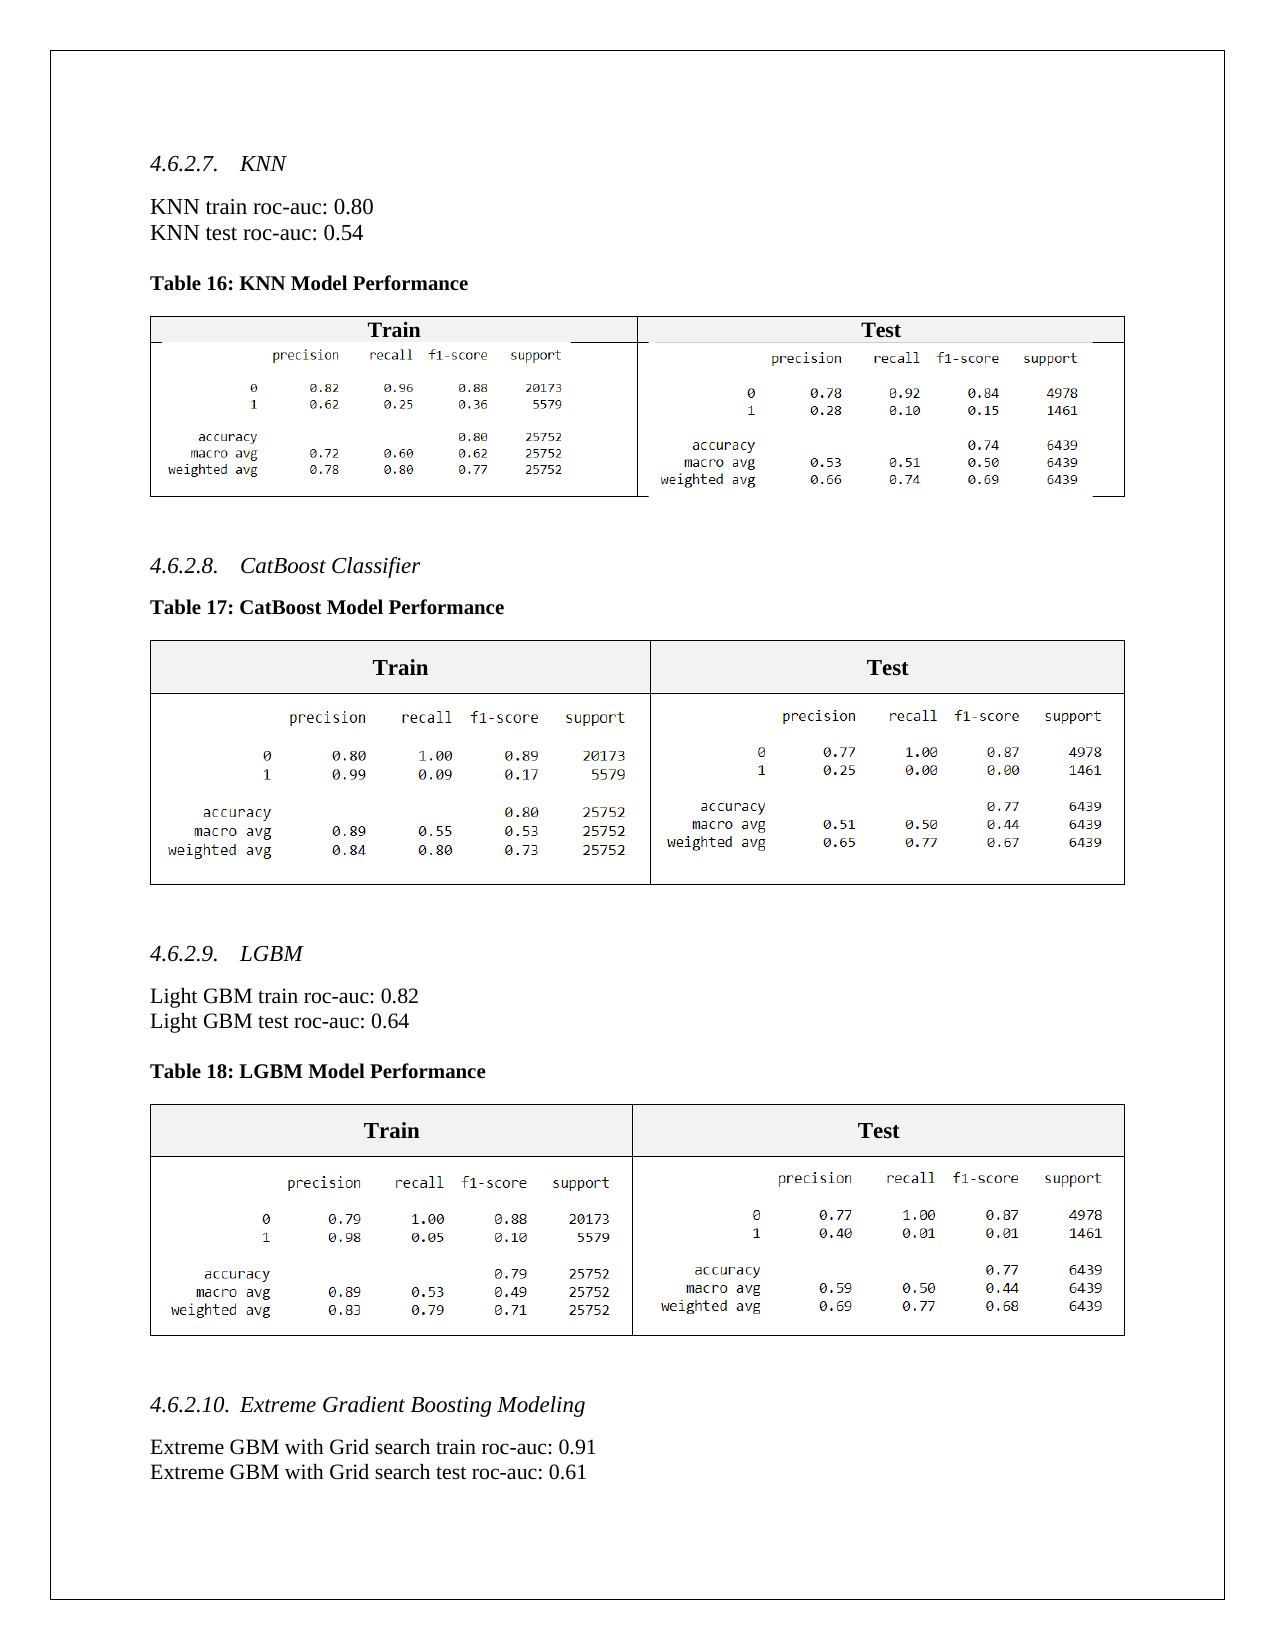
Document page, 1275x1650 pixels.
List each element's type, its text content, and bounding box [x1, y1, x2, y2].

table_cell [633, 1157, 1124, 1335]
table_cell [151, 1157, 632, 1335]
text Extreme GBM with Grid search test roc-auc: 0.61 [150, 1459, 1125, 1484]
table_header Test [638, 317, 1124, 342]
text Extreme GBM with Grid search train roc-auc: 0.91 [150, 1434, 1125, 1459]
table_header Test [651, 641, 1124, 692]
picture [648, 342, 1093, 497]
table_header Train [151, 317, 637, 342]
text Light GBM train roc-auc: 0.82 [150, 983, 1125, 1008]
subtitle CatBoost Classifier [150, 552, 1125, 579]
subtitle KNN [150, 150, 1125, 176]
subtitle LGBM [150, 940, 1125, 967]
picture [644, 1169, 1114, 1320]
table_header Train [151, 1105, 632, 1156]
subtitle Extreme Gradient Boosting Modeling [150, 1391, 1125, 1417]
table_cell [638, 343, 648, 496]
text Light GBM test roc-auc: 0.64 [150, 1008, 1125, 1033]
table_cell [1093, 343, 1124, 496]
picture [161, 706, 633, 872]
table_cell [151, 694, 650, 884]
text KNN train roc-auc: 0.80 [150, 193, 1125, 219]
table_cell [651, 694, 1124, 884]
picture [661, 706, 1114, 857]
picture [161, 1169, 618, 1323]
text KNN test roc-auc: 0.54 [150, 219, 1125, 245]
picture [161, 342, 571, 486]
table_header Train [151, 641, 650, 692]
table_header Test [633, 1105, 1124, 1156]
table_cell [151, 343, 637, 496]
